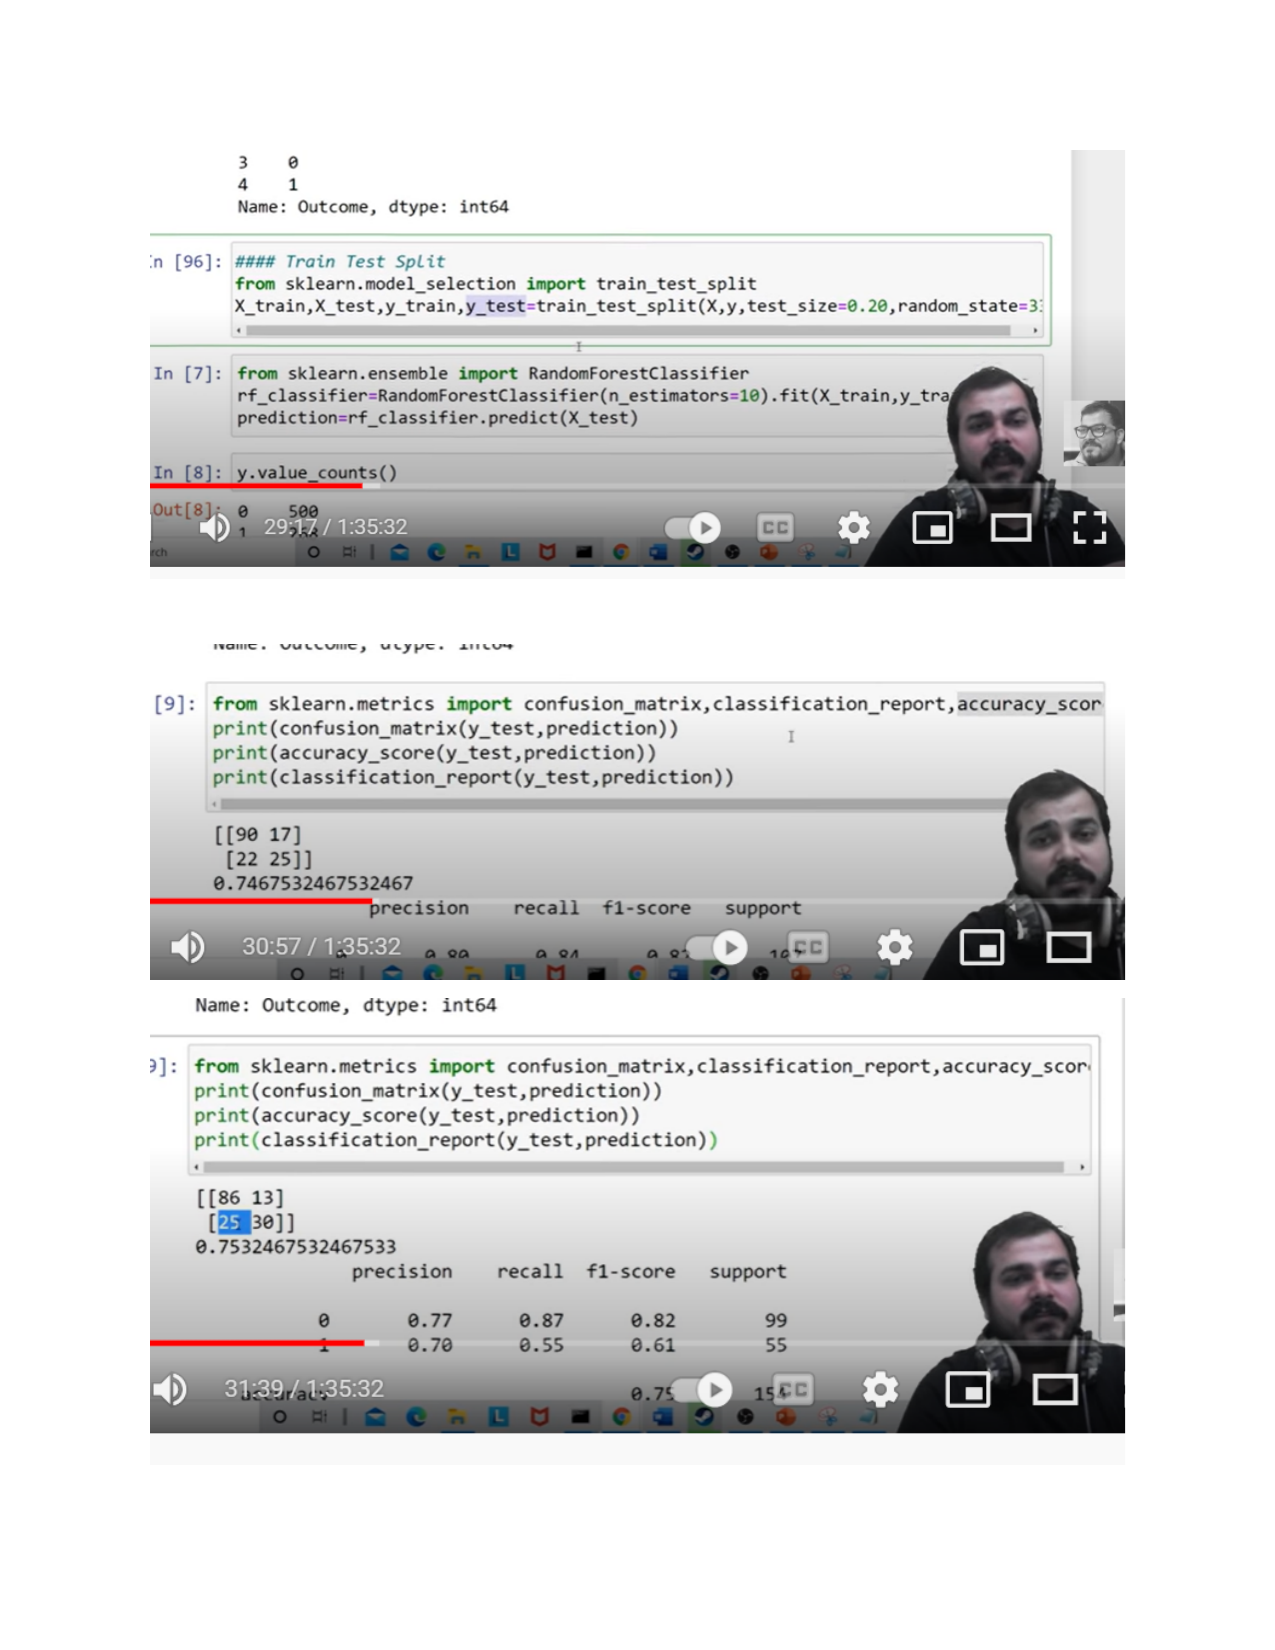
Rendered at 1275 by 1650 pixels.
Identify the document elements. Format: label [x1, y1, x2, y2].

picture [150, 998, 1125, 1465]
picture [150, 644, 1125, 980]
picture [150, 150, 1125, 579]
